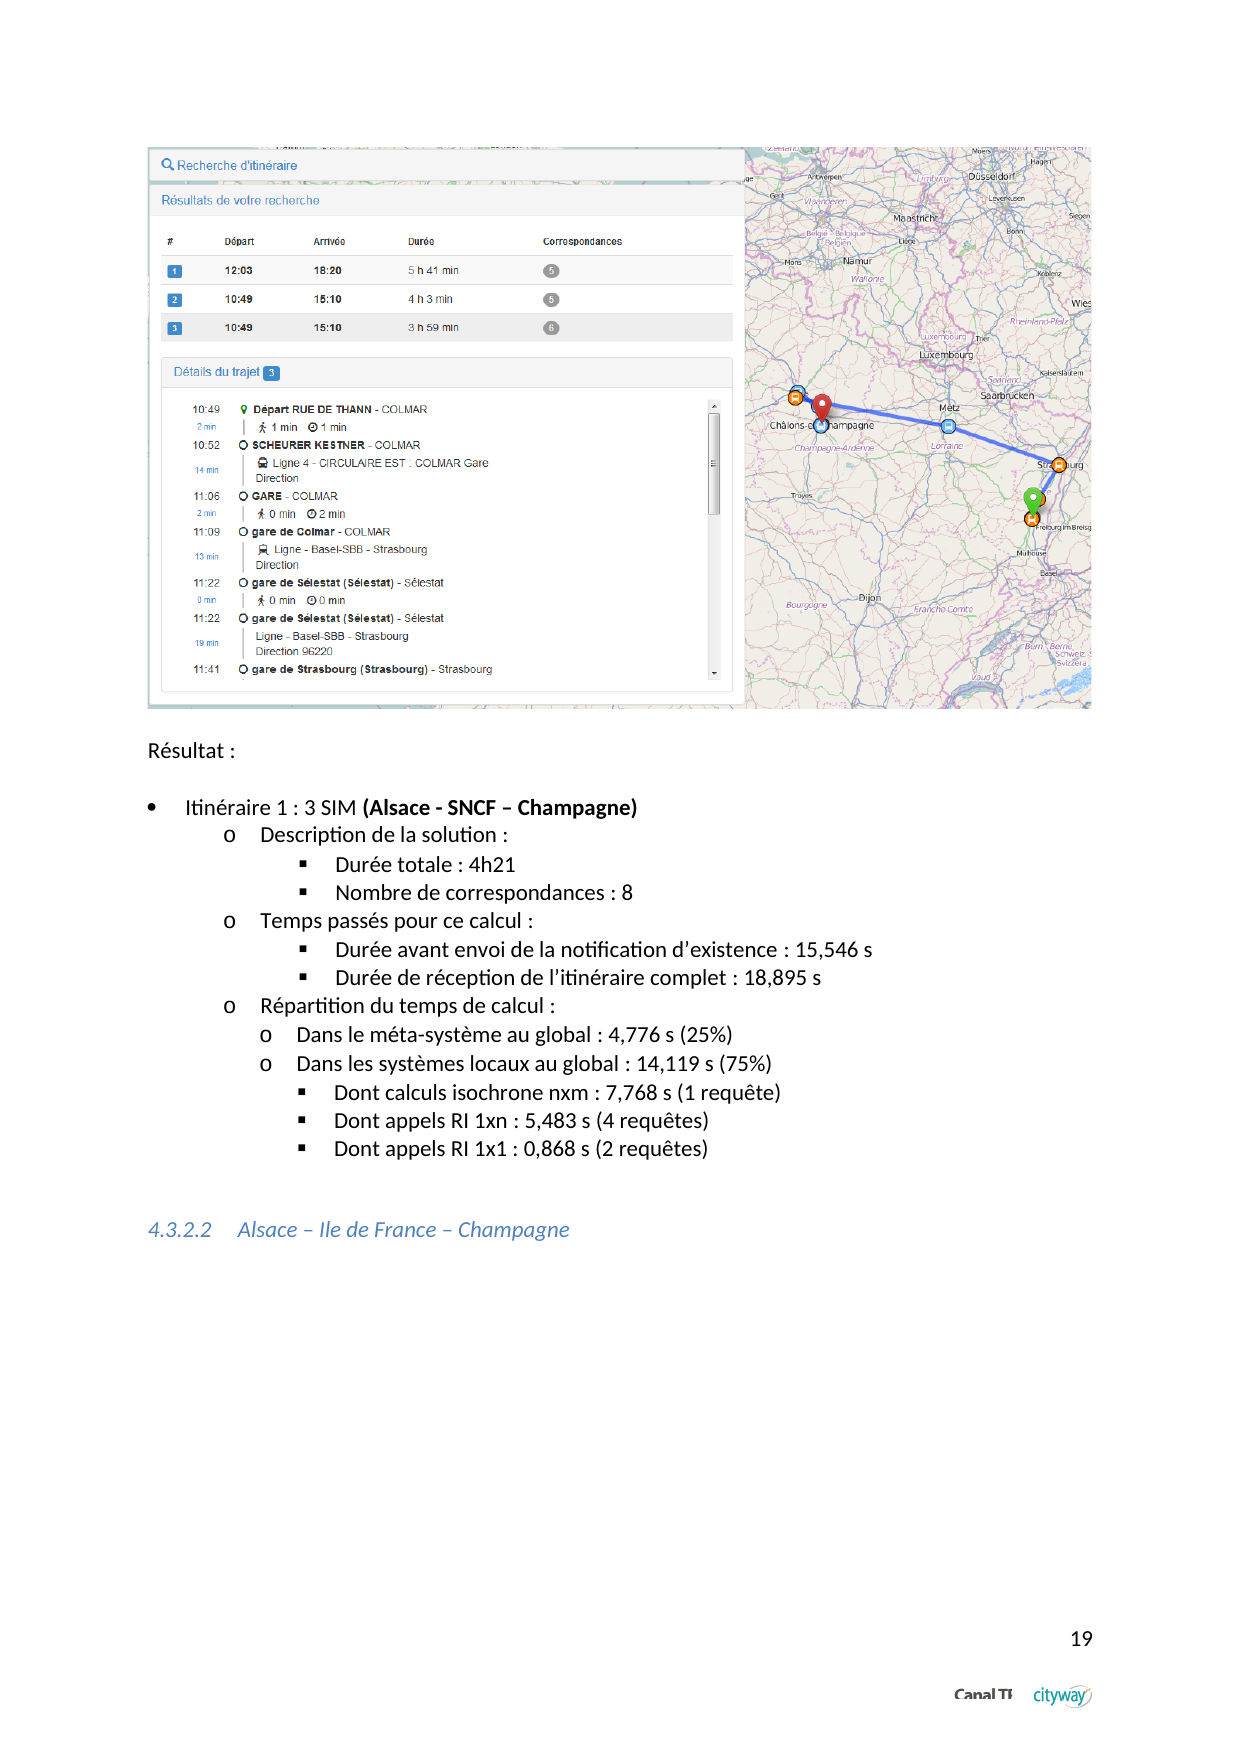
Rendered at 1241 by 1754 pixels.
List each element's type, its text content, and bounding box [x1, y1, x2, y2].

list Temps passés pour ce calcul : [223, 906, 1093, 935]
list Dans le méta-système au global : 4,776 s (25%) [259, 1020, 1093, 1049]
list Répartition du temps de calcul : [223, 991, 1093, 1020]
list Dont appels RI 1x1 : 0,868 s (2 requêtes) [296, 1134, 1093, 1163]
list Durée totale : 4h21 [298, 850, 1093, 878]
list Durée de réception de l’itinéraire complet : 18,895 s [298, 963, 1093, 991]
list Itinéraire 1 : 3 SIM (Alsace - SNCF – Champagne) [148, 793, 1093, 821]
list Dont appels RI 1xn : 5,483 s (4 requêtes) [296, 1107, 1093, 1134]
list Description de la solution : [223, 821, 1093, 850]
picture [953, 1686, 1013, 1699]
list Dans les systèmes locaux au global : 14,119 s (75%) [259, 1049, 1093, 1078]
list Durée avant envoi de la notification d’existence : 15,546 s [298, 935, 1093, 963]
picture [147, 147, 1092, 709]
text Résultat : [148, 737, 1093, 764]
picture [1028, 1677, 1095, 1711]
list Dont calculs isochrone nxm : 7,768 s (1 requête) [296, 1078, 1093, 1107]
subtitle Alsace – Ile de France – Champagne [148, 1216, 1093, 1244]
list Nombre de correspondances : 8 [298, 878, 1093, 906]
